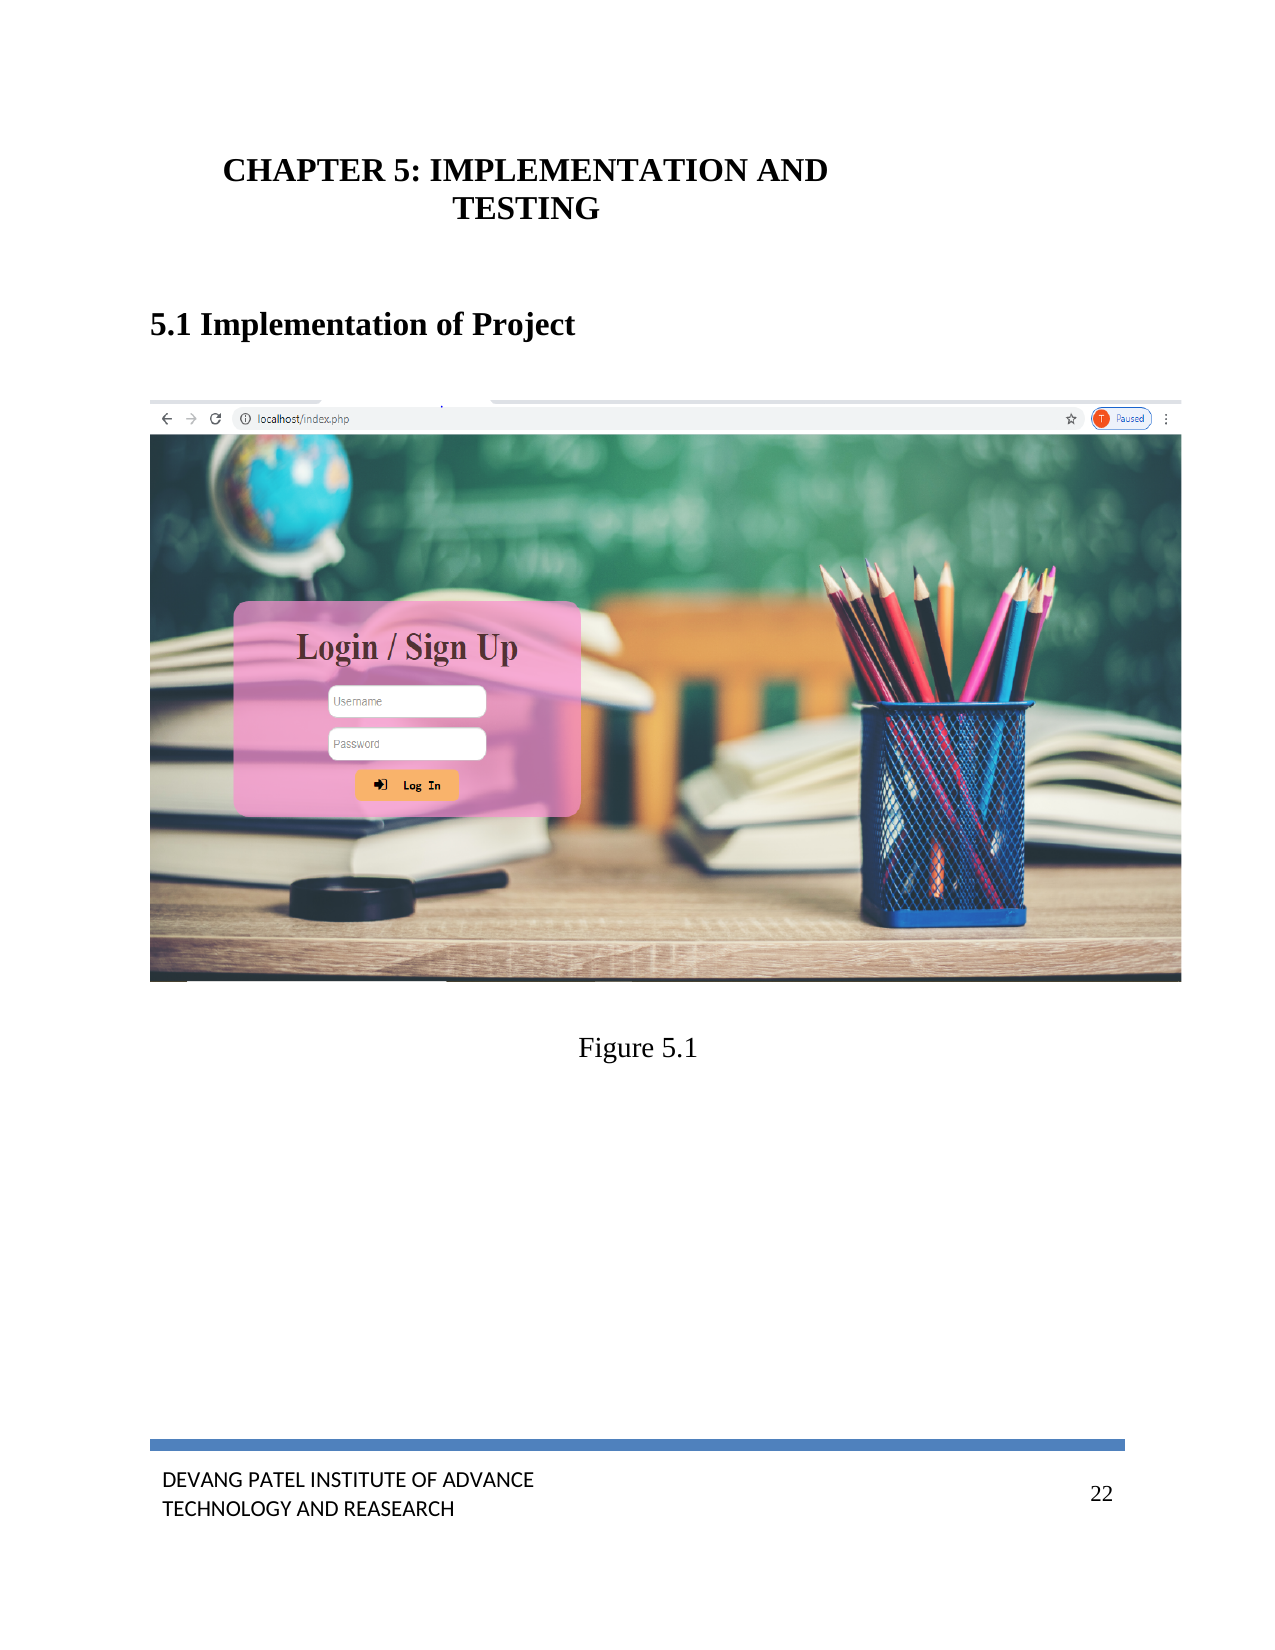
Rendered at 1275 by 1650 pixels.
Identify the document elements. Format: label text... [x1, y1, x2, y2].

text Figure 5.1 [375, 1030, 901, 1063]
text CHAPTER 5: IMPLEMENTATION AND TESTING [150, 150, 901, 227]
picture [150, 400, 1182, 982]
text 5.1 Implementation of Project [150, 304, 901, 343]
